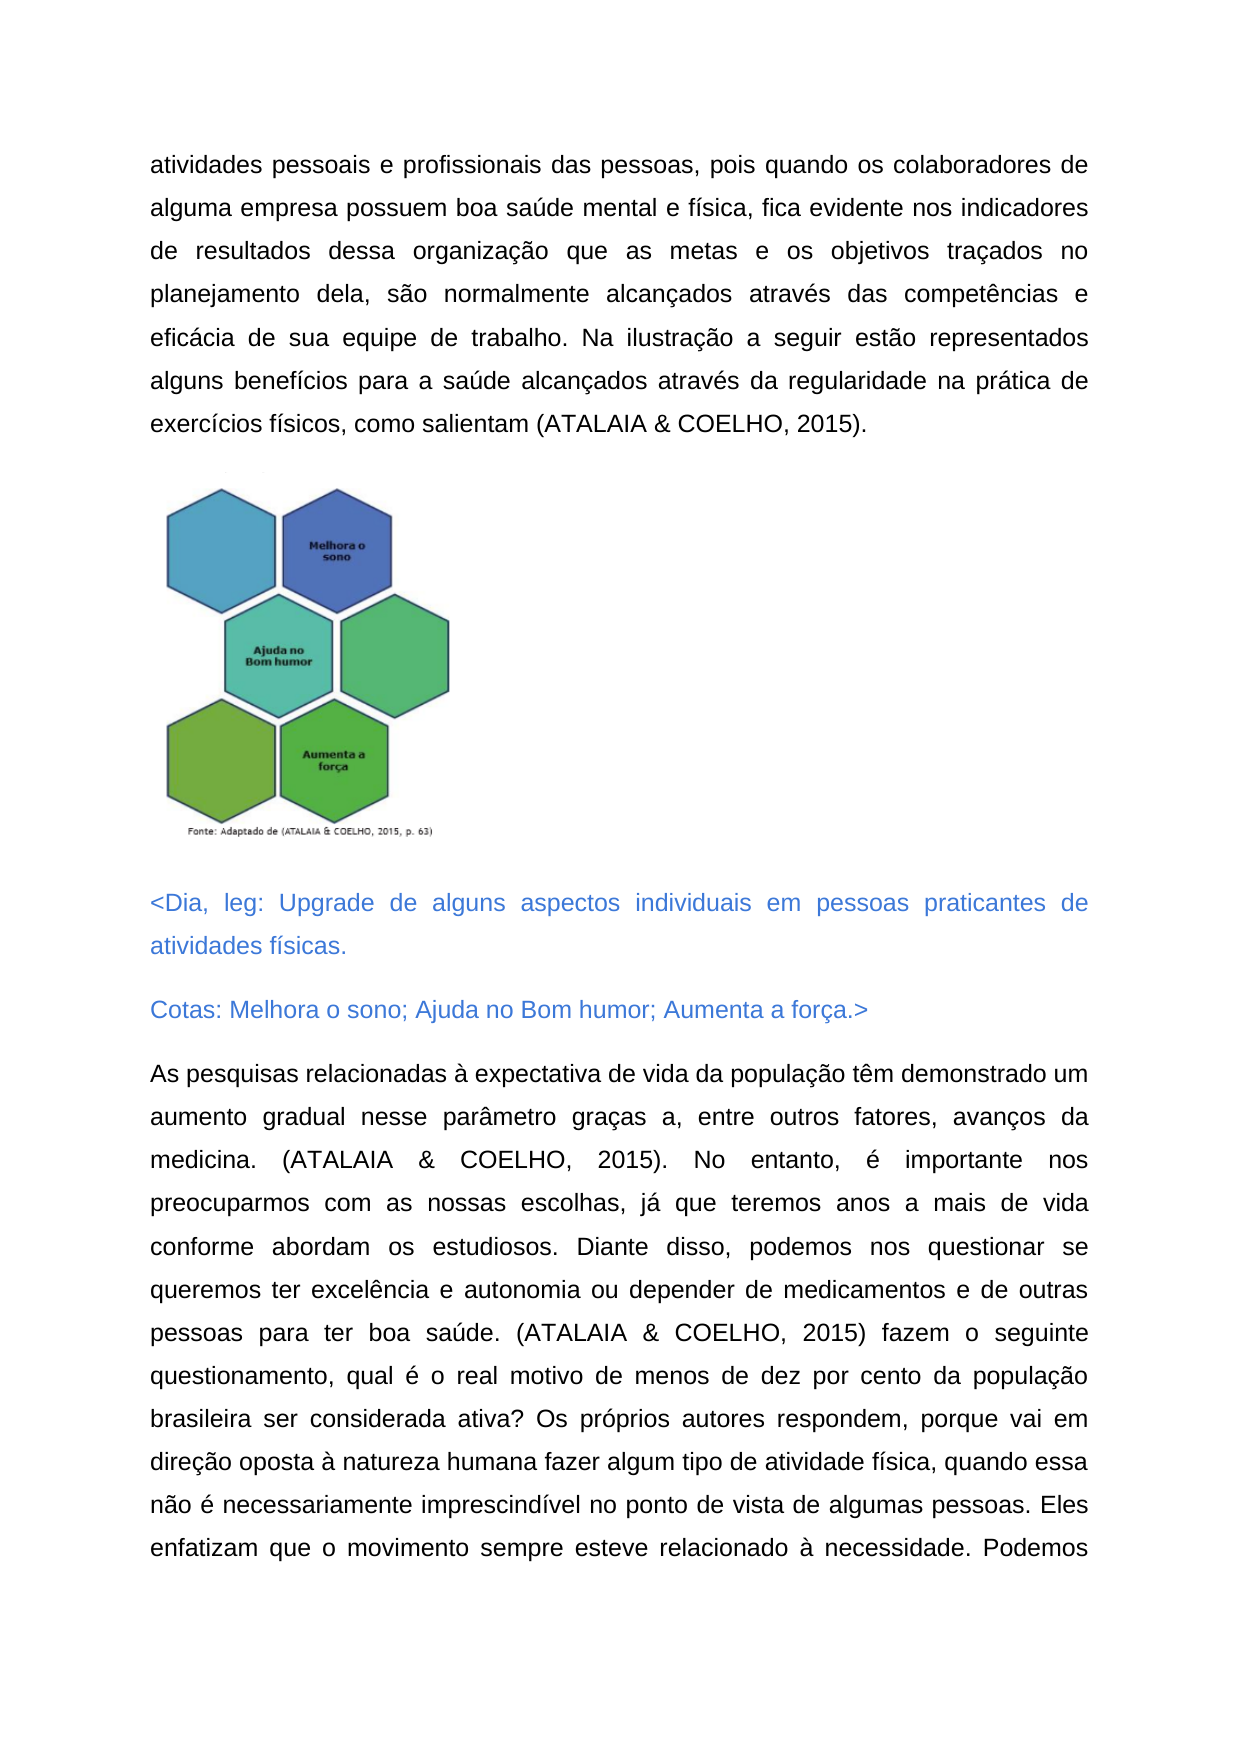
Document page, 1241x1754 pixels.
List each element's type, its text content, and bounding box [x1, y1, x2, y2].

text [150, 150, 1090, 437]
text <Dia, leg: Upgrade de alguns aspectos individuais em pessoas praticantes de atividades físicas. [150, 888, 1090, 960]
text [150, 1059, 1090, 1562]
text Cotas: Melhora o sono; Ajuda no Bom humor; Aumenta a força.> [150, 995, 1090, 1024]
picture [150, 472, 454, 854]
